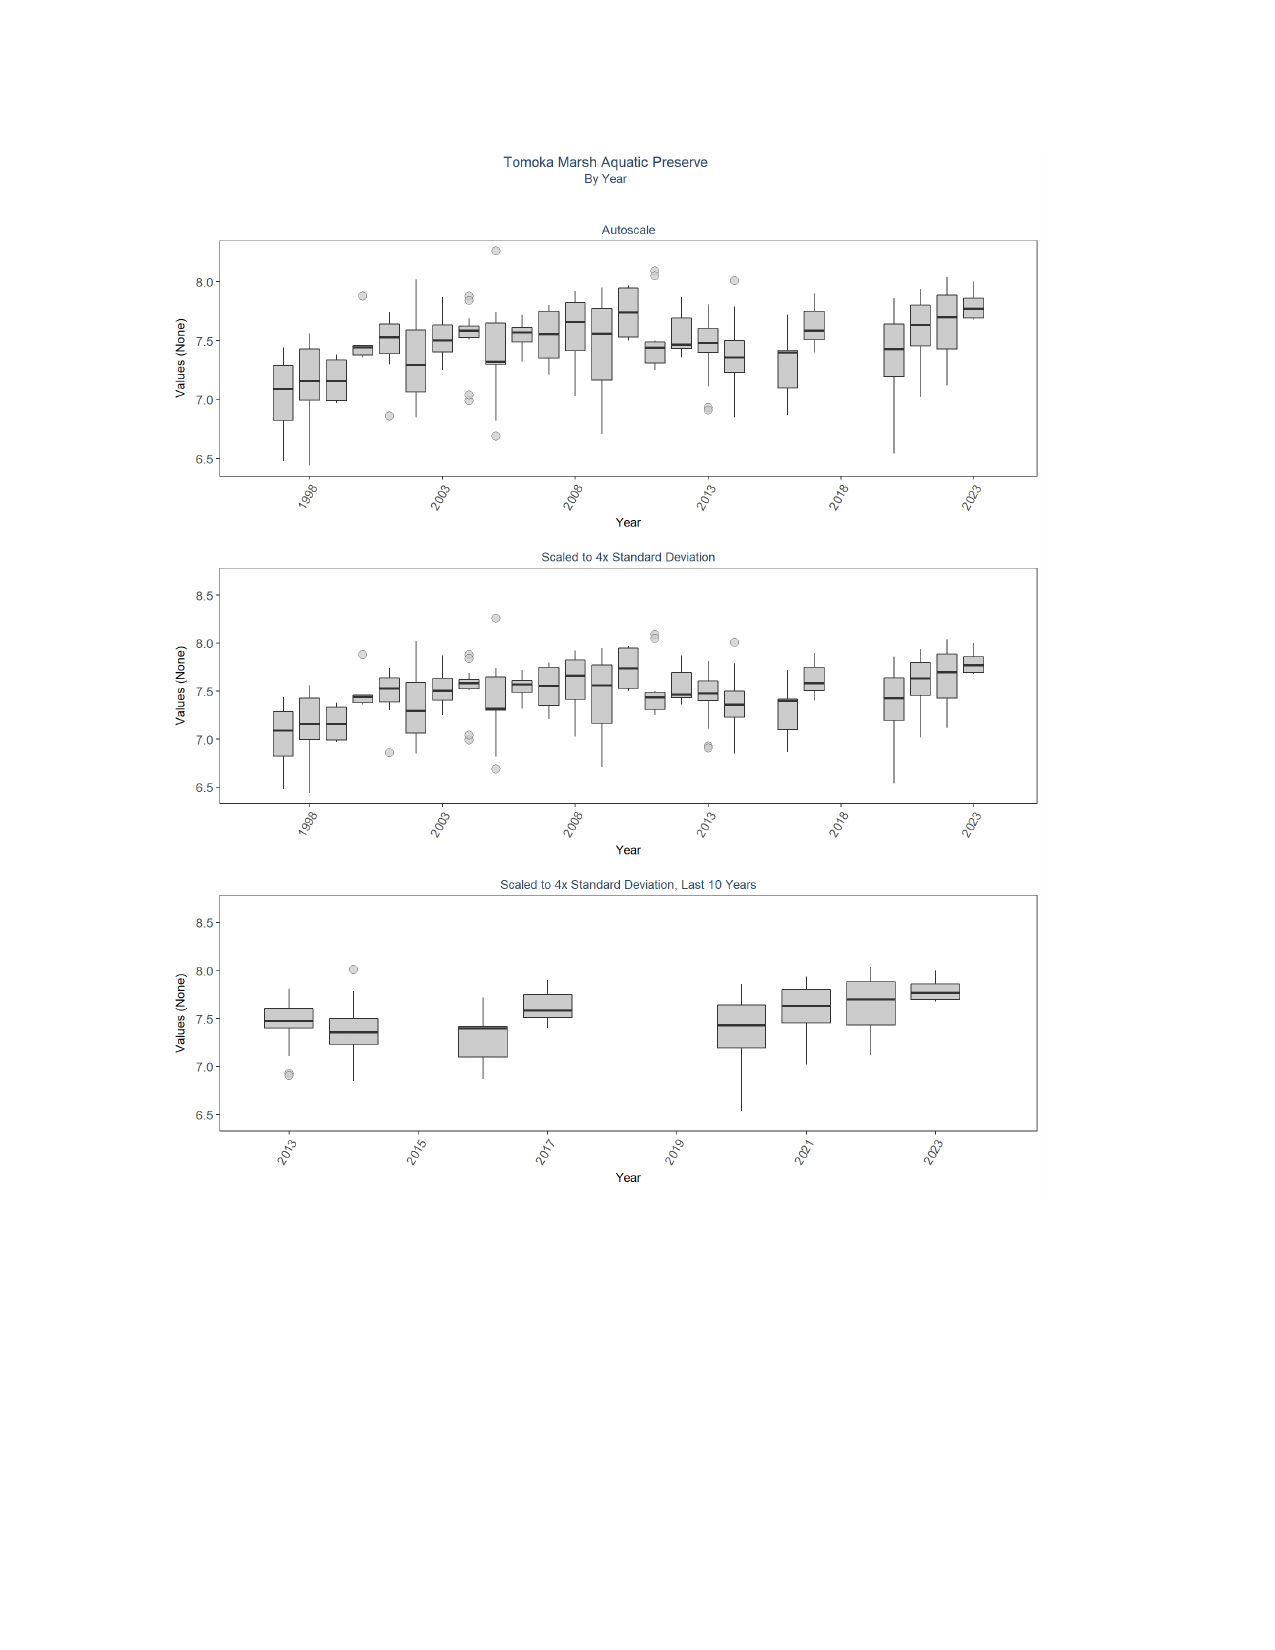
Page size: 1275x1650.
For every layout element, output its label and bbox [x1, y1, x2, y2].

picture [168, 150, 1044, 1200]
